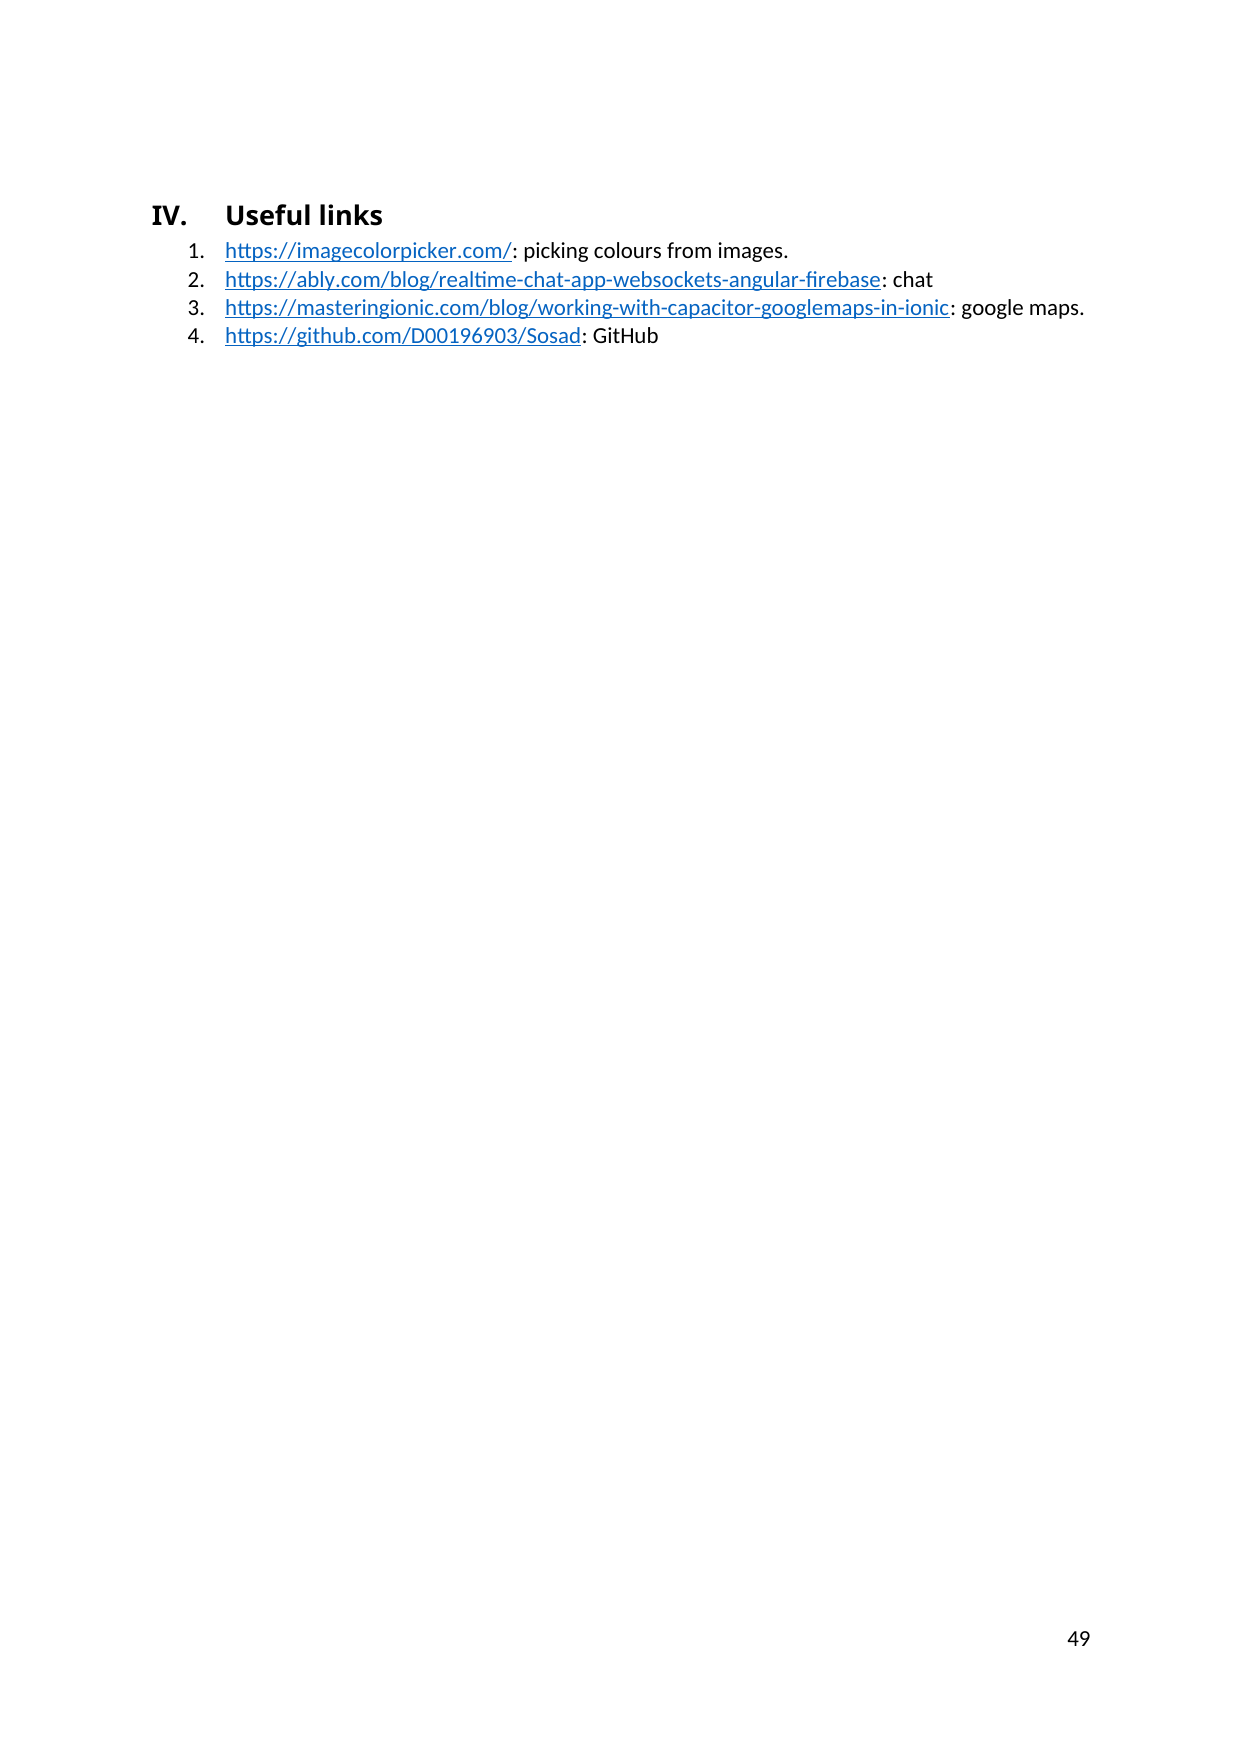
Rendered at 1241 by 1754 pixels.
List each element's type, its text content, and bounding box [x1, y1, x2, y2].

list https://masteringionic.com/blog/working-with-capacitor-googlemaps-in-ionic: google maps. [187, 293, 1090, 321]
list https://github.com/D00196903/Sosad: GitHub [187, 321, 1090, 349]
list https://imagecolorpicker.com/: picking colours from images. [187, 237, 1090, 265]
list https://ably.com/blog/realtime-chat-app-websockets-angular-firebase: chat [187, 265, 1090, 293]
subtitle Useful links [187, 197, 1090, 234]
